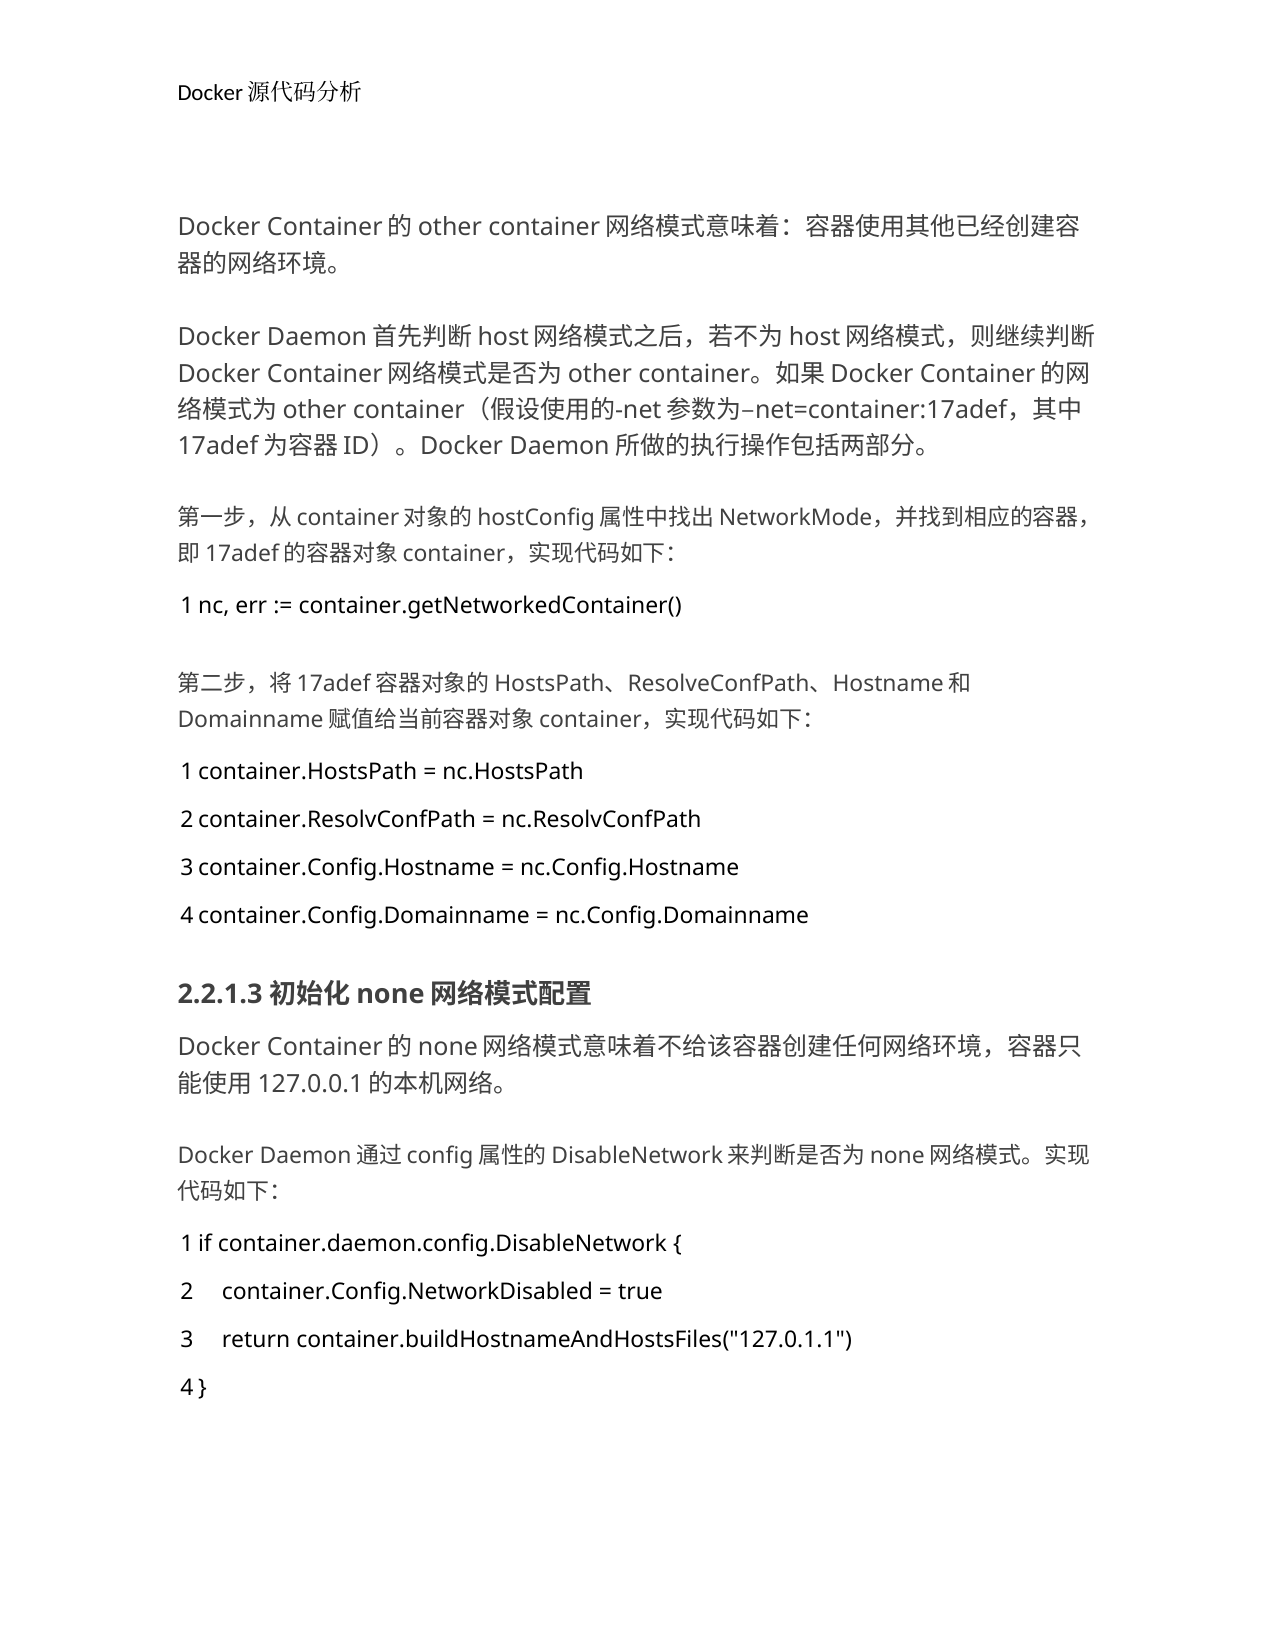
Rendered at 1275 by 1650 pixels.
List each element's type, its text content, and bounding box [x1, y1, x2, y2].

text Docker Container的none网络模式意味着不给该容器创建任何网络环境，容器只能使用127.0.0.1的本机网络。 [177, 1027, 1098, 1099]
text 第一步，从container对象的hostConfig属性中找出NetworkMode，并找到相应的容器，即17adef的容器对象container，实现代码如下： [177, 499, 1098, 568]
text Docker Daemon通过config属性的DisableNetwork来判断是否为none网络模式。实现代码如下： [177, 1137, 1098, 1206]
text Docker Daemon首先判断host网络模式之后，若不为host网络模式，则继续判断Docker Container网络模式是否为other container。如果Docker Container的网络模式为other container（假设使用的-net参数为–net=container:17adef，其中17adef为容器ID）。Docker Daemon所做的执行操作包括两部分。 [177, 317, 1098, 462]
table_header 1 2 3 4 [177, 754, 196, 948]
text Docker Container的other container网络模式意味着：容器使用其他已经创建容器的网络环境。 [177, 207, 1098, 279]
text 第二步，将17adef容器对象的HostsPath、ResolveConfPath、Hostname和Domainname赋值给当前容器对象container，实现代码如下： [177, 665, 1098, 734]
table_header container.HostsPath = nc.HostsPath container.ResolvConfPath = nc.ResolvConfPath container.Config.Hostname = nc.Config.Hostname container.Config.Domainname = nc.Config.Domainname [196, 754, 1098, 948]
table_header nc, err := container.getNetworkedContainer() [196, 588, 1098, 665]
table_header if container.daemon.config.DisableNetwork { container.Config.NetworkDisabled = true return container.buildHostnameAndHostsFiles("127.0.1.1") } [196, 1225, 1098, 1420]
table_header 1 [177, 588, 196, 665]
table_header 1 2 3 4 [177, 1225, 196, 1420]
subtitle 2.2.1.3 初始化none网络模式配置 [177, 972, 1098, 1011]
